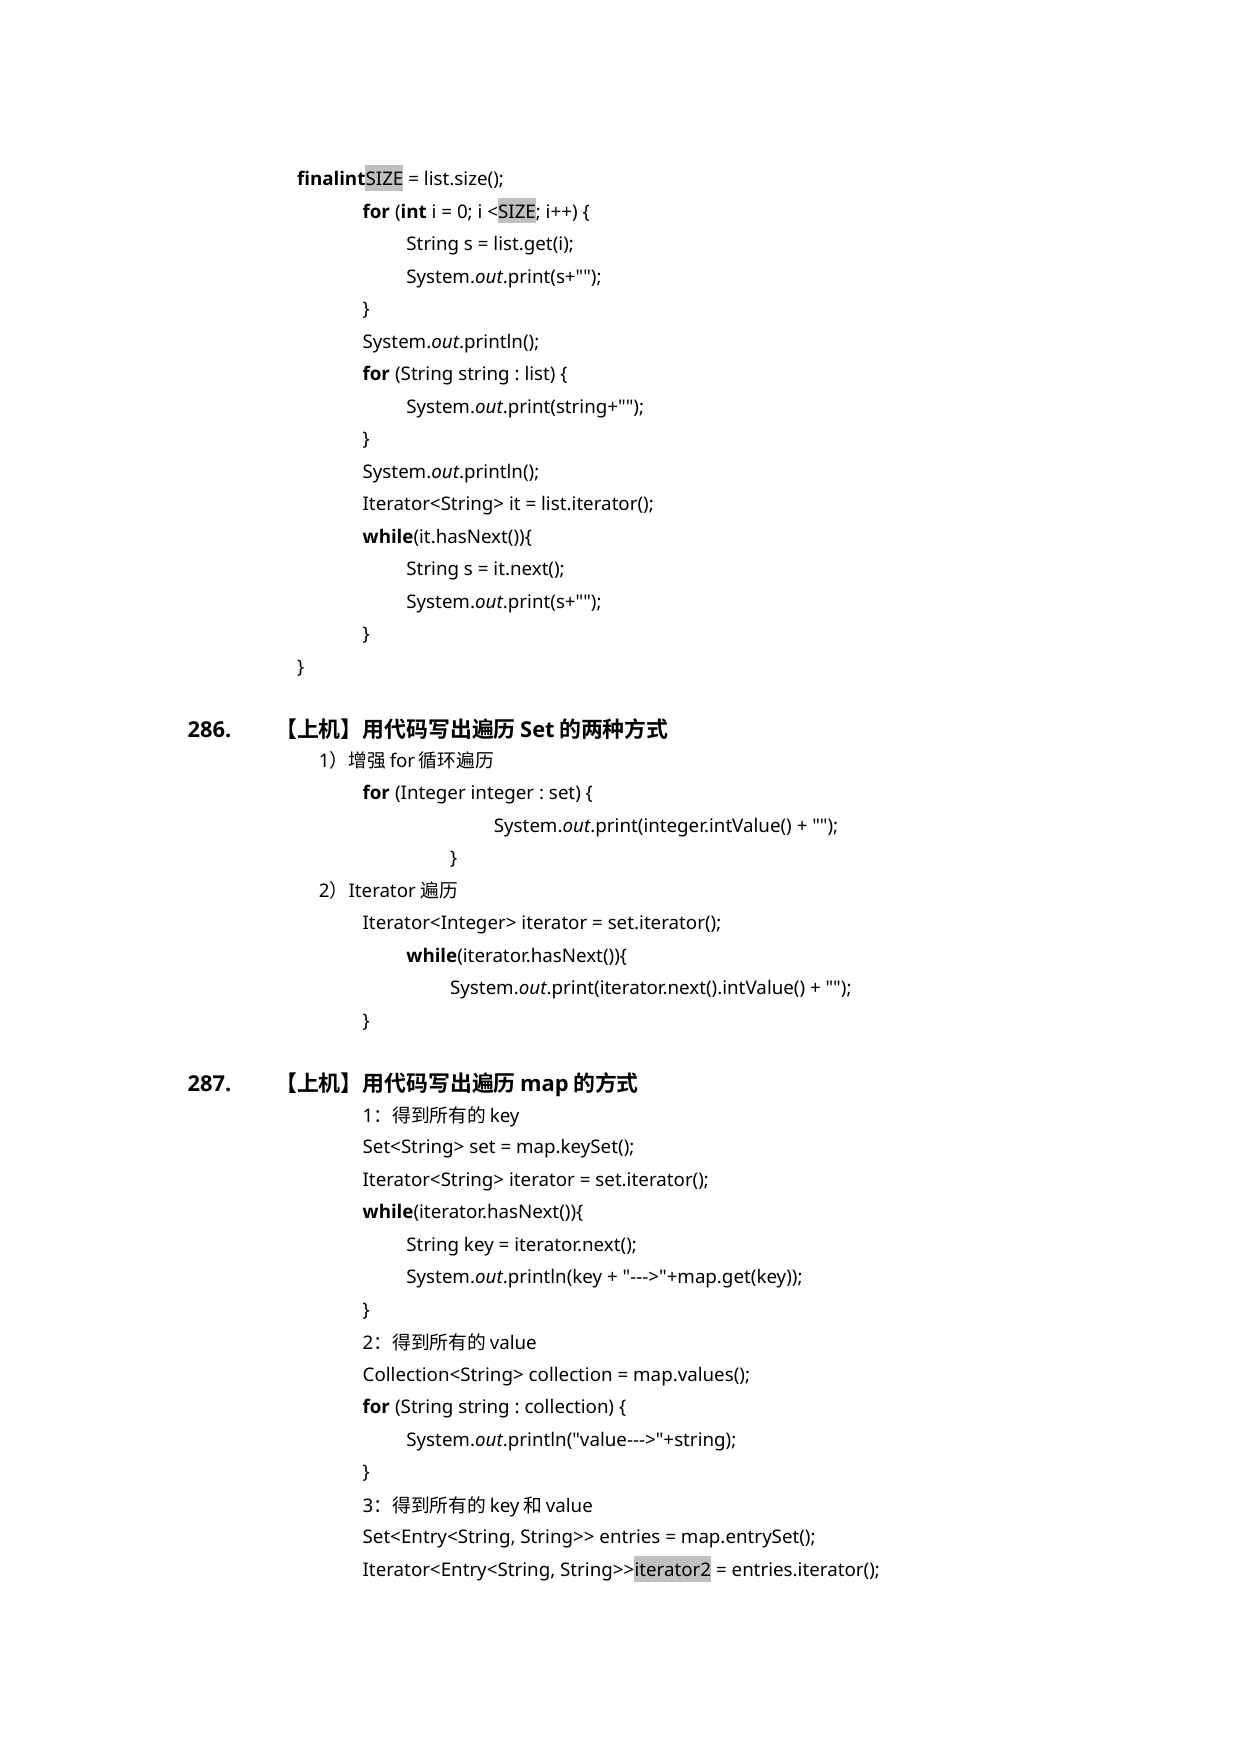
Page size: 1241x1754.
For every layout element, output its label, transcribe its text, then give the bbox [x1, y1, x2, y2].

text Iterator<String> it = list.iterator(); [297, 487, 1053, 519]
text } [297, 1293, 1053, 1325]
list 【上机】用代码写出遍历map的方式 [187, 1066, 1053, 1098]
text String s = it.next(); [297, 552, 1053, 584]
text Set<Entry<String, String>> entries = map.entrySet(); [297, 1520, 1053, 1553]
text for (int i = 0; i <SIZE; i++) { [297, 194, 1053, 227]
text for (Integer integer : set) { [319, 776, 1053, 808]
text Collection<String> collection = map.values(); [297, 1358, 1053, 1390]
text System.out.print(string+""); [297, 389, 1053, 422]
text System.out.print(integer.intValue() + ""); [319, 808, 1053, 841]
text while(it.hasNext()){ [297, 519, 1053, 552]
text System.out.println(); [297, 454, 1053, 487]
text System.out.print(s+""); [297, 259, 1053, 292]
list 【上机】用代码写出遍历Set的两种方式 [187, 712, 1053, 743]
text } [319, 1003, 1053, 1036]
text } [297, 422, 1053, 454]
text String s = list.get(i); [297, 227, 1053, 259]
text Iterator<Integer> iterator = set.iterator(); [319, 906, 1053, 938]
text 1：得到所有的key [297, 1098, 1053, 1130]
text for (String string : list) { [297, 357, 1053, 389]
text } [319, 841, 1053, 873]
text } [297, 617, 1053, 649]
text 3：得到所有的key和value [297, 1488, 1053, 1520]
text 2：得到所有的value [297, 1325, 1053, 1358]
text 1）增强for循环遍历 [319, 743, 1053, 776]
text } [297, 1455, 1053, 1488]
text System.out.print(iterator.next().intValue() + ""); [319, 971, 1053, 1003]
text Set<String> set = map.keySet(); [297, 1130, 1053, 1163]
text while(iterator.hasNext()){ [297, 1195, 1053, 1228]
text 2）Iterator 遍历 [275, 873, 1053, 906]
text for (String string : collection) { [297, 1390, 1053, 1423]
text finalintSIZE = list.size(); [297, 162, 1053, 194]
text System.out.println(); [297, 324, 1053, 357]
text String key = iterator.next(); [297, 1228, 1053, 1260]
text Iterator<Entry<String, String>>iterator2 = entries.iterator(); [297, 1553, 1053, 1585]
text System.out.print(s+""); [297, 584, 1053, 617]
text while(iterator.hasNext()){ [319, 938, 1053, 971]
text } [297, 649, 1053, 682]
text System.out.println(key + "--->"+map.get(key)); [297, 1260, 1053, 1293]
text System.out.println("value--->"+string); [297, 1423, 1053, 1455]
text Iterator<String> iterator = set.iterator(); [297, 1163, 1053, 1195]
text } [297, 292, 1053, 324]
